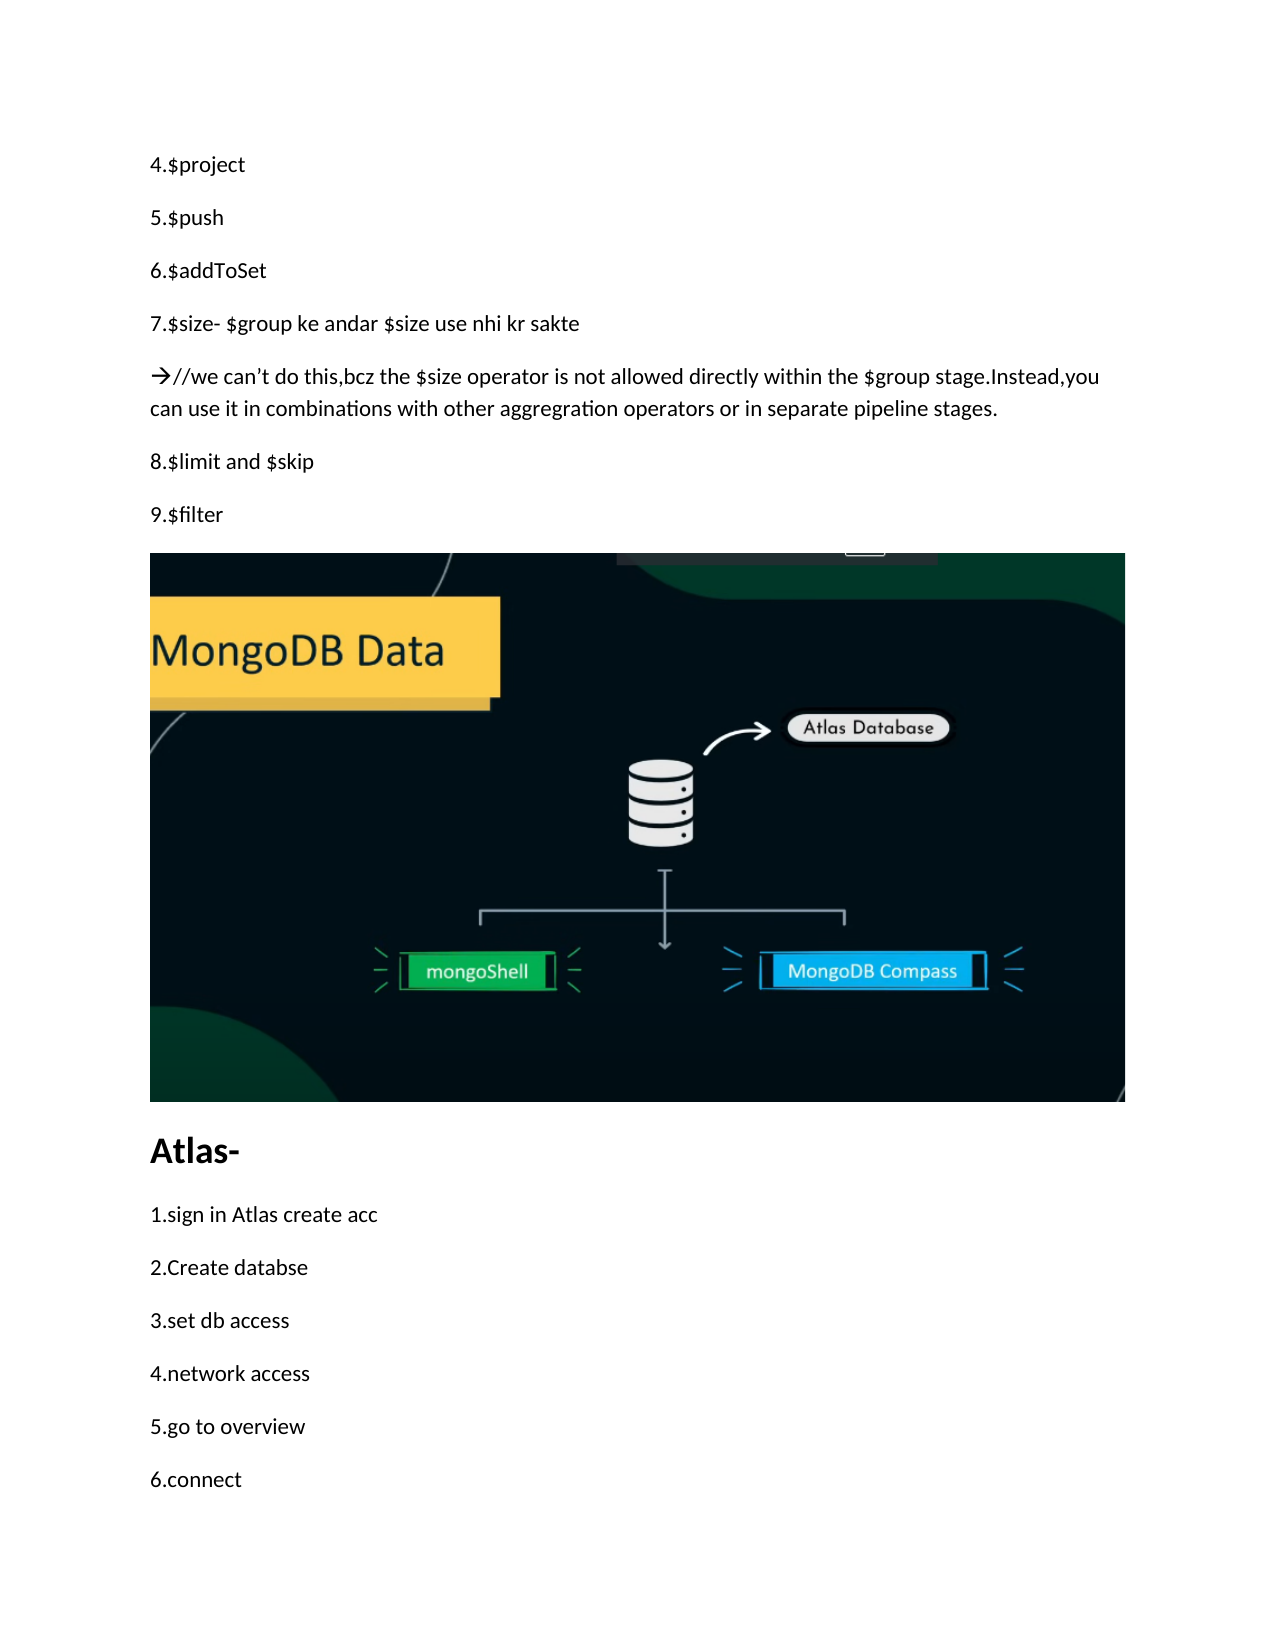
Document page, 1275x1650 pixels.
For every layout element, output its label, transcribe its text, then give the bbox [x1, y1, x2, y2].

text 2.Create databse [150, 1253, 1125, 1281]
text //we can’t do this,bcz the $size operator is not allowed directly within the $group stage.Instead,you can use it in combinations with other aggregration operators or in separate pipeline stages. [150, 362, 1125, 422]
text 1.sign in Atlas create acc [150, 1200, 1125, 1228]
text 8.$limit and $skip [150, 447, 1125, 475]
text 3.set db access [150, 1306, 1125, 1334]
text 5.$push [150, 203, 1125, 231]
text 6.$addToSet [150, 256, 1125, 284]
text 5.go to overview [150, 1412, 1125, 1440]
text 4.network access [150, 1359, 1125, 1387]
text 6.connect [150, 1465, 1125, 1493]
text 9.$filter [150, 500, 1125, 528]
picture [150, 553, 1125, 1102]
text Atlas- [150, 1127, 1125, 1173]
text 7.$size- $group ke andar $size use nhi kr sakte [150, 309, 1125, 337]
text 4.$project [150, 150, 1125, 178]
